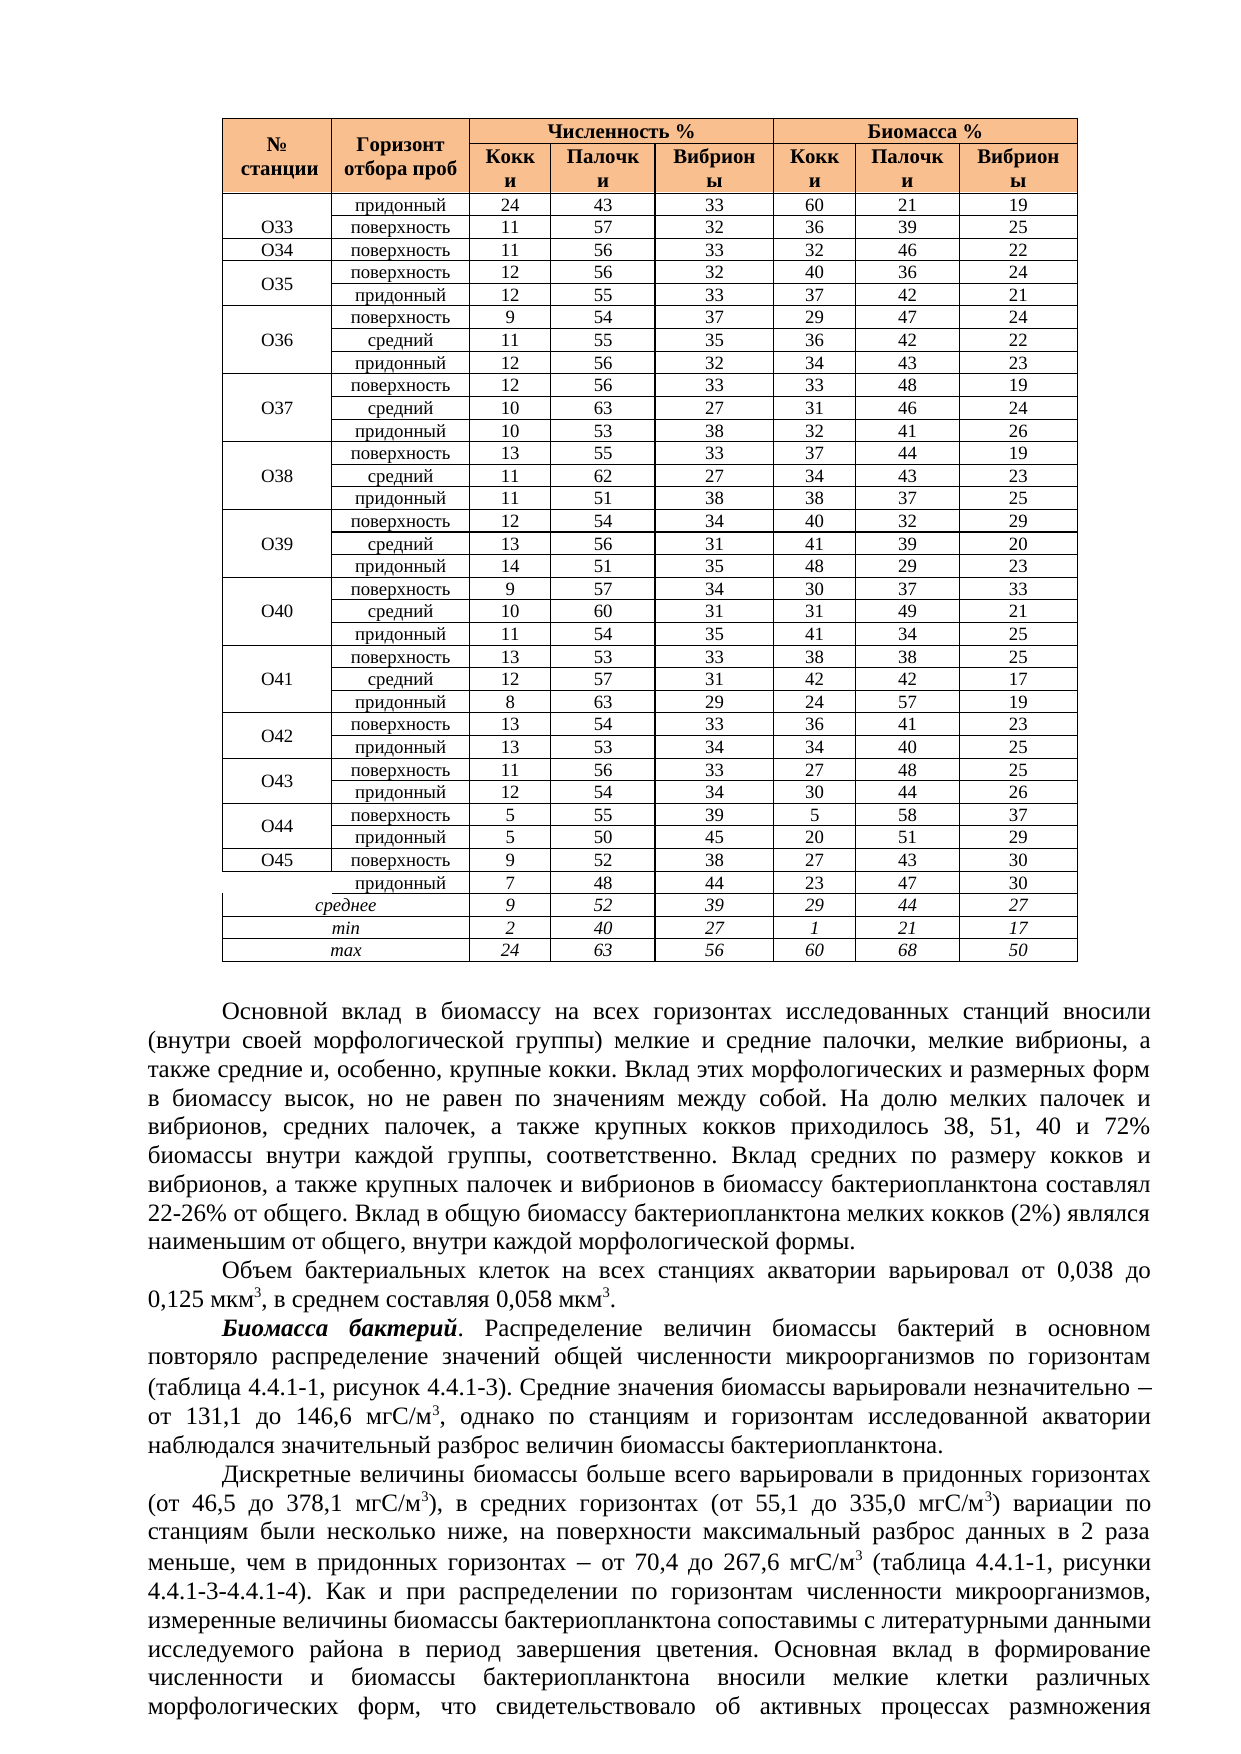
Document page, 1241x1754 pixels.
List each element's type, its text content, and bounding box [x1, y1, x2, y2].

table_cell 13 [470, 442, 550, 464]
table_cell 33 [656, 374, 773, 396]
table_cell 34 [774, 352, 855, 373]
table_cell 41 [774, 533, 855, 554]
table_cell 56 [551, 352, 654, 373]
table_cell 27 [774, 759, 855, 780]
table_cell 12 [470, 668, 550, 690]
table_cell 25 [960, 623, 1077, 644]
table_cell 34 [656, 736, 773, 757]
table_cell 37 [774, 284, 855, 305]
table_cell 42 [856, 668, 959, 690]
table_cell 55 [551, 329, 654, 351]
table_cell 10 [470, 420, 550, 441]
table_cell О36 [223, 306, 331, 373]
table_cell 33 [656, 713, 773, 735]
table_cell Кокки [774, 144, 855, 192]
table_cell 54 [551, 781, 654, 803]
table_cell 51 [551, 487, 654, 509]
table_cell О33 [223, 215, 331, 238]
table_cell 53 [551, 736, 654, 757]
table_cell О39 [223, 510, 331, 577]
table_cell 39 [656, 894, 773, 916]
table_cell 32 [774, 239, 855, 260]
table_cell 29 [774, 894, 855, 916]
table_cell 34 [656, 510, 773, 531]
table_cell придонный [332, 826, 469, 848]
table_cell О42 [223, 713, 331, 757]
table_cell 10 [470, 397, 550, 418]
table_cell 24 [960, 397, 1077, 418]
table_cell 30 [774, 781, 855, 803]
table_cell 9 [470, 849, 550, 871]
table_cell 48 [551, 872, 654, 893]
table_cell О40 [223, 578, 331, 644]
table_cell 27 [656, 917, 773, 938]
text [148, 1459, 1152, 1720]
table_cell 11 [470, 759, 550, 780]
table_cell 43 [856, 352, 959, 373]
table_cell 57 [551, 216, 654, 238]
table_cell 55 [551, 442, 654, 464]
table_cell 20 [774, 826, 855, 848]
table_cell средний [332, 533, 469, 554]
table_cell 51 [551, 555, 654, 577]
table_cell средний [332, 329, 469, 351]
table_cell 32 [656, 216, 773, 238]
table_cell 13 [470, 713, 550, 735]
table_cell 34 [656, 781, 773, 803]
table_cell 25 [960, 759, 1077, 780]
table_cell Палочки [551, 144, 654, 192]
table_cell 48 [774, 555, 855, 577]
table_cell 19 [960, 442, 1077, 464]
table_cell 17 [960, 917, 1077, 938]
table_cell 39 [656, 804, 773, 825]
table_cell 2 [470, 917, 550, 938]
table_cell 12 [470, 510, 550, 531]
table_header № станции [223, 119, 331, 192]
table_cell max [223, 939, 469, 961]
table_cell 14 [470, 555, 550, 577]
table_cell 40 [856, 736, 959, 757]
table_cell 33 [656, 239, 773, 260]
table_cell поверхность [332, 216, 469, 238]
table_cell средний [332, 600, 469, 622]
table_cell 35 [656, 329, 773, 351]
table_cell средний [332, 668, 469, 690]
table_header Биомасса % [774, 119, 1077, 143]
table_cell 51 [856, 826, 959, 848]
table_cell Вибрионы [960, 144, 1077, 192]
table_cell 9 [470, 894, 550, 916]
table_cell поверхность [332, 578, 469, 599]
table_cell 33 [656, 194, 773, 215]
table_cell 40 [551, 917, 654, 938]
text Основной вклад в биомассу на всех горизонтах исследованных станций вносили (внутри своей морфологической группы) мелкие и средние палочки, мелкие вибрионы, а также средние и, особенно, крупные кокки. Вклад этих морфологических и размерных форм в биомассу высок, но не равен по значениям между собой. На долю мелких палочек и вибрионов, средних палочек, а также крупных кокков приходилось 38, 51, 40 и 72% биомассы внутри каждой группы, соответственно. Вклад средних по размеру кокков и вибрионов, а также крупных палочек и вибрионов в биомассу бактериопланктона составлял 22-26% от общего. Вклад в общую биомассу бактериопланктона мелких кокков (2%) являлся наименьшим от общего, внутри каждой морфологической формы. [148, 996, 1152, 1255]
table_cell 36 [774, 329, 855, 351]
table_cell 42 [856, 329, 959, 351]
table_cell 13 [470, 533, 550, 554]
table_cell 63 [551, 691, 654, 712]
table_cell 38 [774, 487, 855, 509]
table_cell 25 [960, 487, 1077, 509]
table_cell 39 [856, 533, 959, 554]
table_cell 36 [774, 713, 855, 735]
table_cell 32 [656, 261, 773, 283]
table_cell 49 [856, 600, 959, 622]
table_cell 41 [856, 420, 959, 441]
table_cell поверхность [332, 261, 469, 283]
table_cell Кокки [470, 144, 550, 192]
table_cell 53 [551, 646, 654, 667]
table_cell 19 [960, 691, 1077, 712]
table_cell 26 [960, 781, 1077, 803]
table_cell средний [332, 397, 469, 418]
table_cell 23 [960, 352, 1077, 373]
table_cell 56 [551, 759, 654, 780]
table_cell 34 [774, 736, 855, 757]
table_cell 11 [470, 216, 550, 238]
table_cell 41 [856, 713, 959, 735]
table_cell придонный [332, 352, 469, 373]
table_cell 25 [960, 216, 1077, 238]
table_cell 24 [960, 306, 1077, 328]
table_cell 30 [960, 849, 1077, 871]
table_cell 12 [470, 374, 550, 396]
table_cell 32 [856, 510, 959, 531]
table_cell 54 [551, 713, 654, 735]
table_cell 48 [856, 374, 959, 396]
table_cell 33 [656, 284, 773, 305]
table_cell 37 [856, 578, 959, 599]
table_cell 43 [856, 465, 959, 486]
table_cell 68 [856, 939, 959, 961]
table_cell 54 [551, 510, 654, 531]
table_cell 37 [774, 442, 855, 464]
table_cell 57 [551, 668, 654, 690]
table_cell 29 [960, 826, 1077, 848]
table_cell придонный [332, 284, 469, 305]
table_cell поверхность [332, 510, 469, 531]
table_cell 57 [856, 691, 959, 712]
table_cell 11 [470, 329, 550, 351]
table_cell О37 [223, 374, 331, 441]
table_cell 30 [960, 872, 1077, 893]
table_cell 54 [551, 623, 654, 644]
table_cell 10 [470, 600, 550, 622]
table_header Численность % [470, 119, 773, 143]
table_cell 38 [856, 646, 959, 667]
table_cell поверхность [332, 849, 469, 871]
table_cell 39 [856, 216, 959, 238]
table_header Горизонт отбора проб [332, 119, 469, 192]
table_cell 34 [856, 623, 959, 644]
table_cell 33 [774, 374, 855, 396]
table_cell 24 [470, 194, 550, 215]
table_cell 35 [656, 623, 773, 644]
table_cell 40 [774, 261, 855, 283]
table_cell 35 [656, 555, 773, 577]
table_cell 52 [551, 894, 654, 916]
table_cell 34 [774, 465, 855, 486]
table_cell поверхность [332, 804, 469, 825]
table_cell 38 [774, 646, 855, 667]
table_cell 44 [656, 872, 773, 893]
table_cell 11 [470, 623, 550, 644]
table_cell О44 [223, 804, 331, 848]
table_cell О35 [223, 261, 331, 305]
table_cell Палочки [856, 144, 959, 192]
table_cell 55 [551, 284, 654, 305]
table_cell поверхность [332, 759, 469, 780]
table_cell 27 [656, 465, 773, 486]
table_cell придонный [332, 872, 469, 893]
table_cell придонный [332, 781, 469, 803]
table_cell 52 [551, 849, 654, 871]
table_cell придонный [332, 487, 469, 509]
table_cell 29 [656, 691, 773, 712]
table_cell 27 [774, 849, 855, 871]
table_cell 31 [656, 668, 773, 690]
table_cell 40 [774, 510, 855, 531]
table_cell придонный [332, 194, 469, 215]
table_cell 38 [656, 487, 773, 509]
table_cell 37 [656, 306, 773, 328]
table_cell 60 [774, 939, 855, 961]
table_cell 29 [774, 306, 855, 328]
table_cell поверхность [332, 306, 469, 328]
table_cell 31 [656, 600, 773, 622]
table_cell 21 [856, 917, 959, 938]
table_cell 13 [470, 646, 550, 667]
table_cell поверхность [332, 713, 469, 735]
table_cell поверхность [332, 442, 469, 464]
table_cell 60 [551, 600, 654, 622]
table_cell О45 [223, 849, 331, 871]
table_cell 36 [774, 216, 855, 238]
table_cell 50 [551, 826, 654, 848]
table_cell 8 [470, 691, 550, 712]
table_cell 11 [470, 487, 550, 509]
table_cell 27 [960, 894, 1077, 916]
table_cell 43 [551, 194, 654, 215]
table_cell Вибрионы [656, 144, 773, 192]
table_cell 46 [856, 239, 959, 260]
table_cell 21 [856, 194, 959, 215]
table_cell 42 [856, 284, 959, 305]
table_cell 29 [960, 510, 1077, 531]
table_cell 55 [551, 804, 654, 825]
table_cell 5 [774, 804, 855, 825]
table_cell 27 [656, 397, 773, 418]
table_cell 1 [774, 917, 855, 938]
table_cell 56 [551, 261, 654, 283]
table_cell 50 [960, 939, 1077, 961]
table_cell 23 [774, 872, 855, 893]
table_cell 62 [551, 465, 654, 486]
table_cell 56 [551, 239, 654, 260]
table_cell средний [332, 465, 469, 486]
table_cell придонный [332, 736, 469, 757]
table_cell 9 [470, 306, 550, 328]
table_cell 46 [856, 397, 959, 418]
table_cell 21 [960, 284, 1077, 305]
table_cell О41 [223, 646, 331, 712]
table_cell поверхность [332, 374, 469, 396]
table_cell 63 [551, 397, 654, 418]
table_cell 38 [656, 849, 773, 871]
table_cell 33 [656, 646, 773, 667]
table_cell 58 [856, 804, 959, 825]
table_cell 25 [960, 646, 1077, 667]
table_cell придонный [332, 623, 469, 644]
table_cell 57 [551, 578, 654, 599]
text Биомасса бактерий. Распределение величин биомассы бактерий в основном повторяло распределение значений общей численности микроорганизмов по горизонтам (таблица 4.4.1-1, рисунок 4.4.1-3). Средние значения биомассы варьировали незначительно – от 131,1 до 146,6 мгС/м3, однако по станциям и горизонтам исследованной акватории наблюдался значительный разброс величин биомассы бактериопланктона. [148, 1313, 1152, 1459]
table_cell О43 [223, 759, 331, 803]
table_cell 44 [856, 442, 959, 464]
table_cell 47 [856, 872, 959, 893]
table_cell 24 [774, 691, 855, 712]
table_cell О34 [223, 239, 331, 260]
table_cell 24 [960, 261, 1077, 283]
table_cell 31 [774, 600, 855, 622]
table_cell 22 [960, 239, 1077, 260]
table_cell 31 [774, 397, 855, 418]
table_cell О38 [223, 442, 331, 509]
table_cell придонный [332, 555, 469, 577]
table_cell 13 [470, 736, 550, 757]
table_cell 48 [856, 759, 959, 780]
table_cell 32 [774, 420, 855, 441]
table_cell 38 [656, 420, 773, 441]
table_cell 37 [960, 804, 1077, 825]
table_cell 21 [960, 600, 1077, 622]
table_cell 11 [470, 465, 550, 486]
table_cell 41 [774, 623, 855, 644]
table_cell поверхность [332, 646, 469, 667]
table_cell 36 [856, 261, 959, 283]
table_cell 25 [960, 736, 1077, 757]
table_cell 56 [656, 939, 773, 961]
table_cell 9 [470, 578, 550, 599]
table_cell 12 [470, 261, 550, 283]
table_cell 11 [470, 239, 550, 260]
table_cell 63 [551, 939, 654, 961]
table_cell 5 [470, 826, 550, 848]
table_cell 22 [960, 329, 1077, 351]
table_cell 20 [960, 533, 1077, 554]
table_cell 31 [656, 533, 773, 554]
table_cell среднее [223, 893, 469, 916]
table_cell 23 [960, 465, 1077, 486]
table_cell 34 [656, 578, 773, 599]
table_cell 45 [656, 826, 773, 848]
table_cell 12 [470, 352, 550, 373]
table_cell 19 [960, 194, 1077, 215]
table_cell min [223, 917, 469, 938]
table_cell 29 [856, 555, 959, 577]
table_cell 12 [470, 781, 550, 803]
text Объем бактериальных клеток на всех станциях акватории варьировал от 0,038 до 0,125 мкм3, в среднем составляя 0,058 мкм3. [148, 1255, 1152, 1313]
table_cell 33 [656, 759, 773, 780]
table_cell 32 [656, 352, 773, 373]
table_cell 54 [551, 306, 654, 328]
table_cell 23 [960, 713, 1077, 735]
table_cell 23 [960, 555, 1077, 577]
table_cell 17 [960, 668, 1077, 690]
table_cell 26 [960, 420, 1077, 441]
table_cell 43 [856, 849, 959, 871]
table_cell 56 [551, 374, 654, 396]
table_cell поверхность [332, 239, 469, 260]
table_cell 19 [960, 374, 1077, 396]
table_cell 56 [551, 533, 654, 554]
table_cell 42 [774, 668, 855, 690]
table_cell 33 [656, 442, 773, 464]
table_cell 7 [470, 872, 550, 893]
table_cell 53 [551, 420, 654, 441]
table_cell 44 [856, 781, 959, 803]
table_cell 37 [856, 487, 959, 509]
table_cell придонный [332, 691, 469, 712]
table_cell придонный [332, 420, 469, 441]
table_cell 47 [856, 306, 959, 328]
table_cell 60 [774, 194, 855, 215]
table_cell 12 [470, 284, 550, 305]
table_cell 5 [470, 804, 550, 825]
table_cell 33 [960, 578, 1077, 599]
table_cell 44 [856, 894, 959, 916]
table_cell 30 [774, 578, 855, 599]
table_cell 24 [470, 939, 550, 961]
